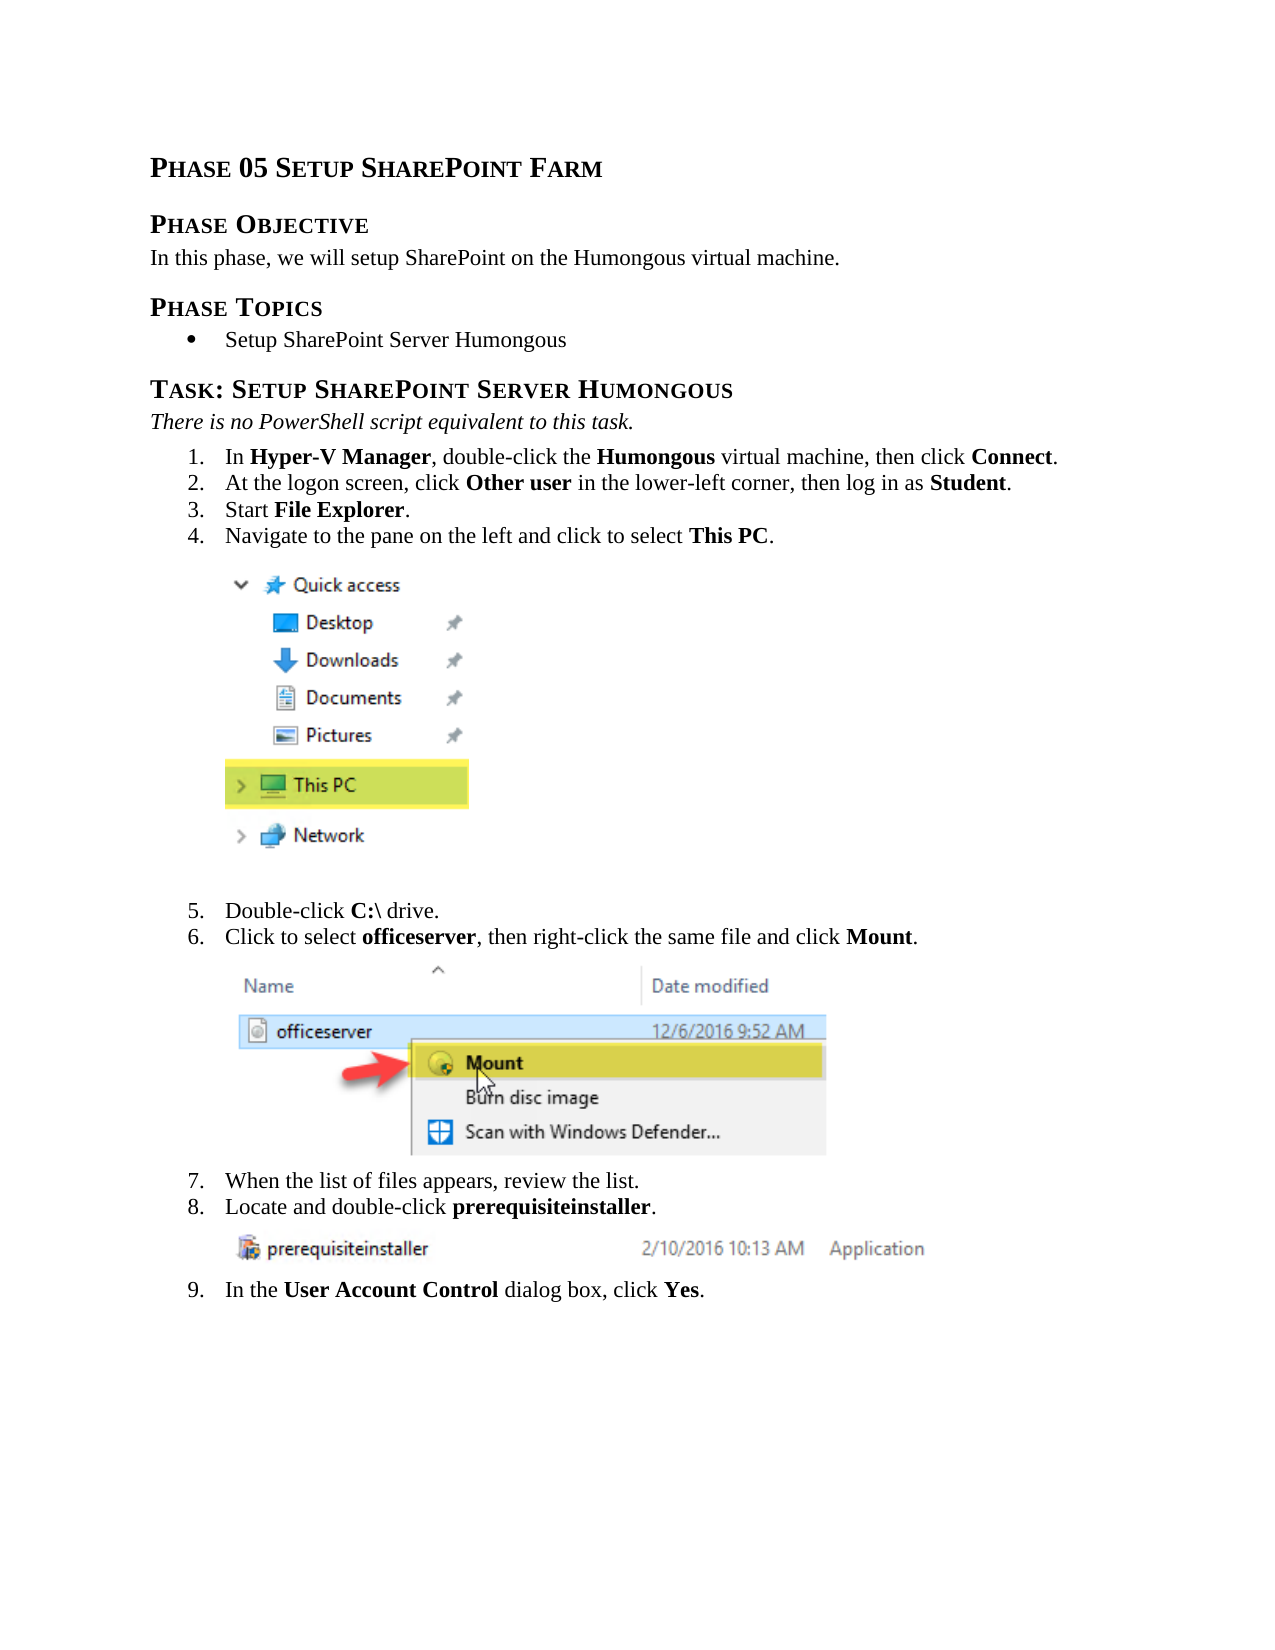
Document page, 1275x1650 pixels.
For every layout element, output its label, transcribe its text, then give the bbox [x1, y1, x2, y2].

subtitle Phase Objective [150, 209, 1125, 240]
subtitle Task: Setup SharePoint Server Humongous [150, 373, 1125, 404]
list Setup SharePoint Server Humongous [187, 326, 1125, 352]
subtitle Phase 05 Setup SharePoint Farm [150, 150, 1125, 183]
text There is no PowerShell script equivalent to this task. [150, 408, 1125, 435]
subtitle Phase Topics [150, 291, 1125, 322]
list Navigate to the pane on the left and click to select This PC. [187, 522, 1125, 548]
list At the logon screen, click Other user in the lower-left corner, then log in as Student. [187, 469, 1125, 496]
list Double-click C:\ drive. [187, 897, 1125, 923]
list Locate and double-click prerequisiteinstaller. [187, 1193, 1125, 1219]
list In Hyper-V Manager, double-click the Humongous virtual machine, then click Connect. [187, 443, 1125, 469]
picture [225, 1219, 961, 1276]
picture [225, 548, 469, 897]
text In this phase, we will setup SharePoint on the Humongous virtual machine. [150, 244, 1125, 270]
list In the User Account Control dialog box, click Yes. [187, 1276, 1125, 1302]
picture [225, 949, 827, 1167]
list Start File Explorer. [187, 496, 1125, 522]
list Click to select officeserver, then right-click the same file and click Mount. [187, 923, 1125, 949]
list When the list of files appears, review the list. [187, 1167, 1125, 1193]
